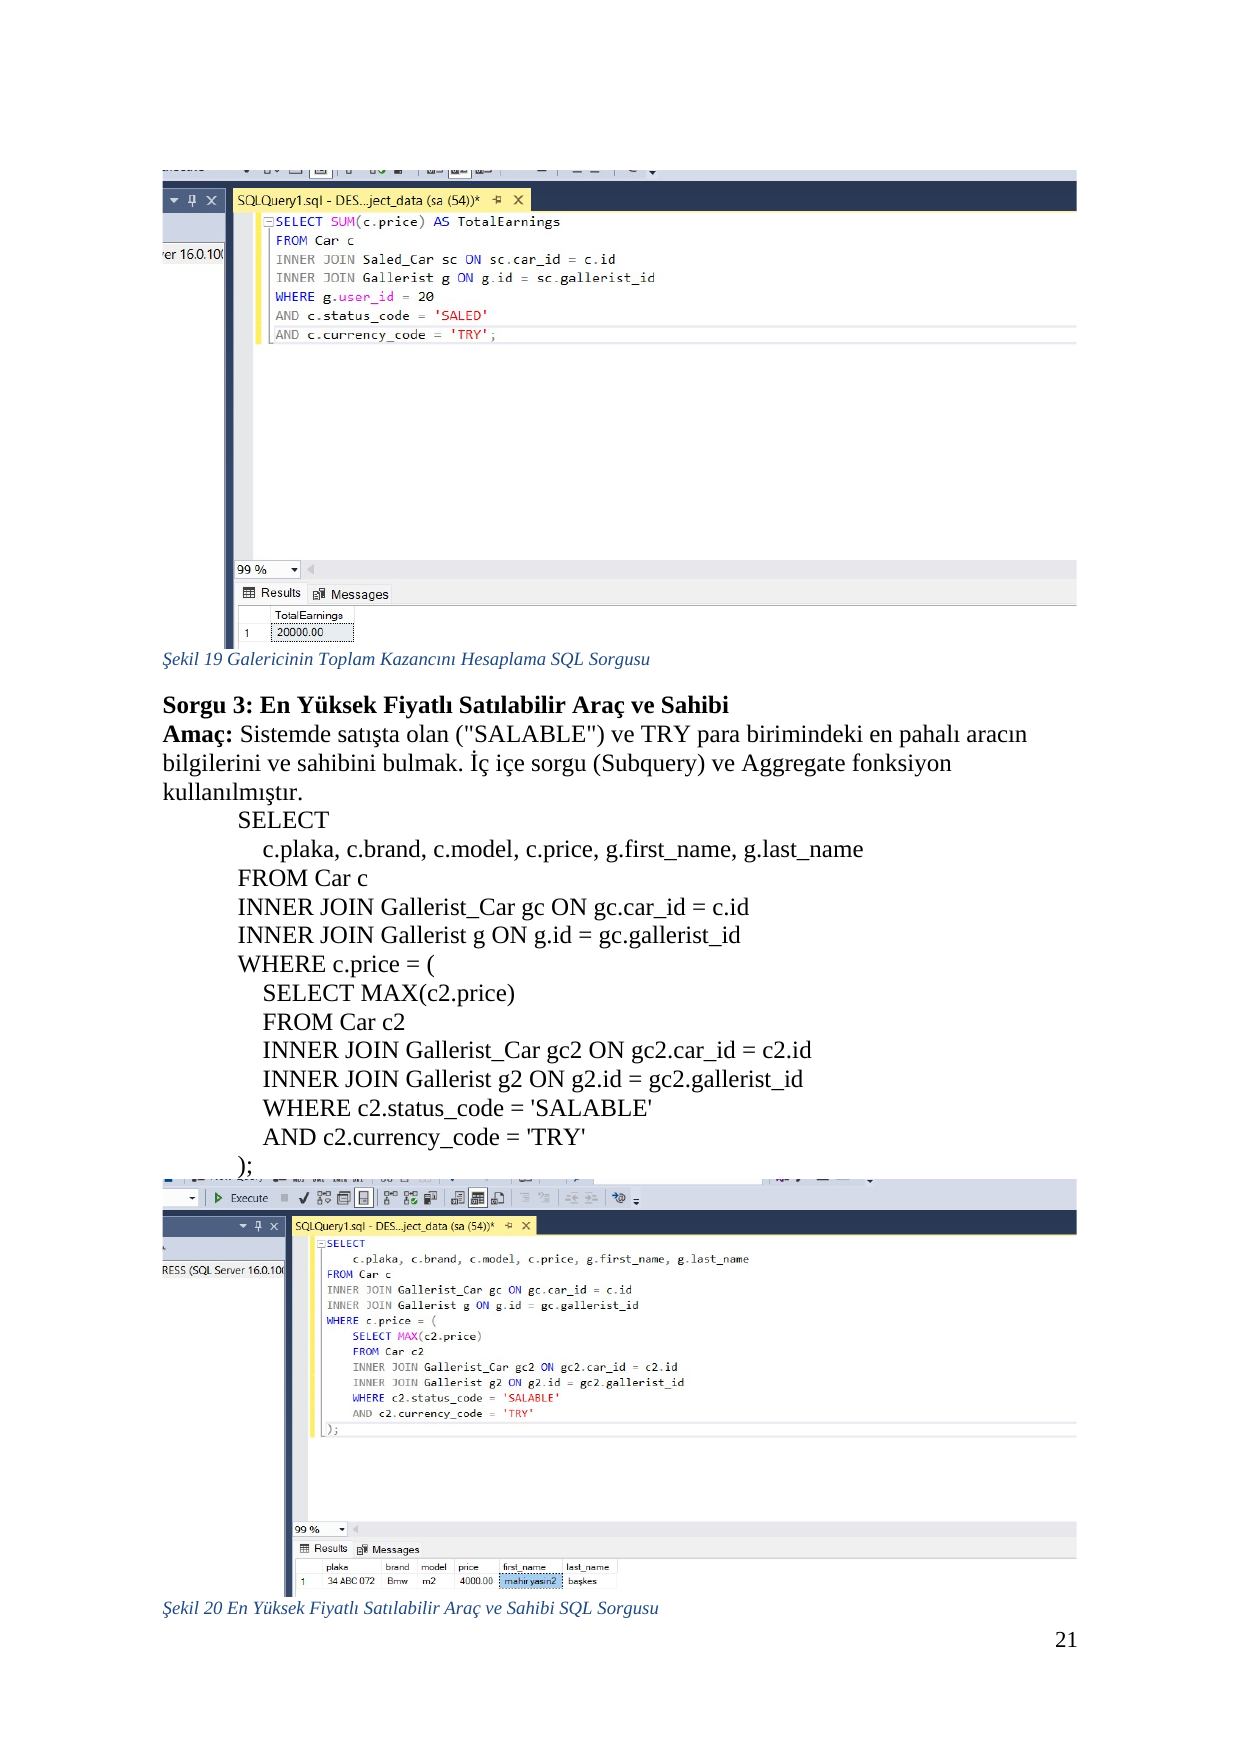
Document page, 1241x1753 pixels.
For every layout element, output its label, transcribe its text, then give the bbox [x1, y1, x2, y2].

picture [162, 170, 1077, 649]
text INNER JOIN Gallerist_Car gc ON gc.car_id = c.id [237, 892, 1078, 921]
text Amaç: Sistemde satışta olan ("SALABLE") ve TRY para birimindeki en pahalı aracın bilgilerini ve sahibini bulmak. İç içe sorgu (Subquery) ve Aggregate fonksiyon kullanılmıştır. [162, 719, 1078, 806]
text INNER JOIN Gallerist g2 ON g2.id = gc2.gallerist_id [237, 1064, 1078, 1093]
text WHERE c.price = ( [237, 949, 1078, 978]
text SELECT [237, 806, 1078, 834]
text SELECT MAX(c2.price) [237, 978, 1078, 1007]
picture [162, 1179, 1077, 1597]
text INNER JOIN Gallerist_Car gc2 ON gc2.car_id = c2.id [237, 1036, 1078, 1064]
text Şekil 20 En Yüksek Fiyatlı Satılabilir Araç ve Sahibi SQL Sorgusu [162, 1597, 1078, 1618]
text INNER JOIN Gallerist g ON g.id = gc.gallerist_id [237, 921, 1078, 949]
text AND c2.currency_code = 'TRY' [237, 1122, 1078, 1151]
text ); [237, 1151, 1078, 1179]
text FROM Car c [237, 863, 1078, 892]
text FROM Car c2 [237, 1007, 1078, 1036]
text c.plaka, c.brand, c.model, c.price, g.first_name, g.last_name [237, 834, 1078, 863]
text WHERE c2.status_code = 'SALABLE' [237, 1093, 1078, 1122]
text Sorgu 3: En Yüksek Fiyatlı Satılabilir Araç ve Sahibi [162, 691, 1078, 719]
text Şekil 19 Galericinin Toplam Kazancını Hesaplama SQL Sorgusu [162, 648, 1078, 670]
